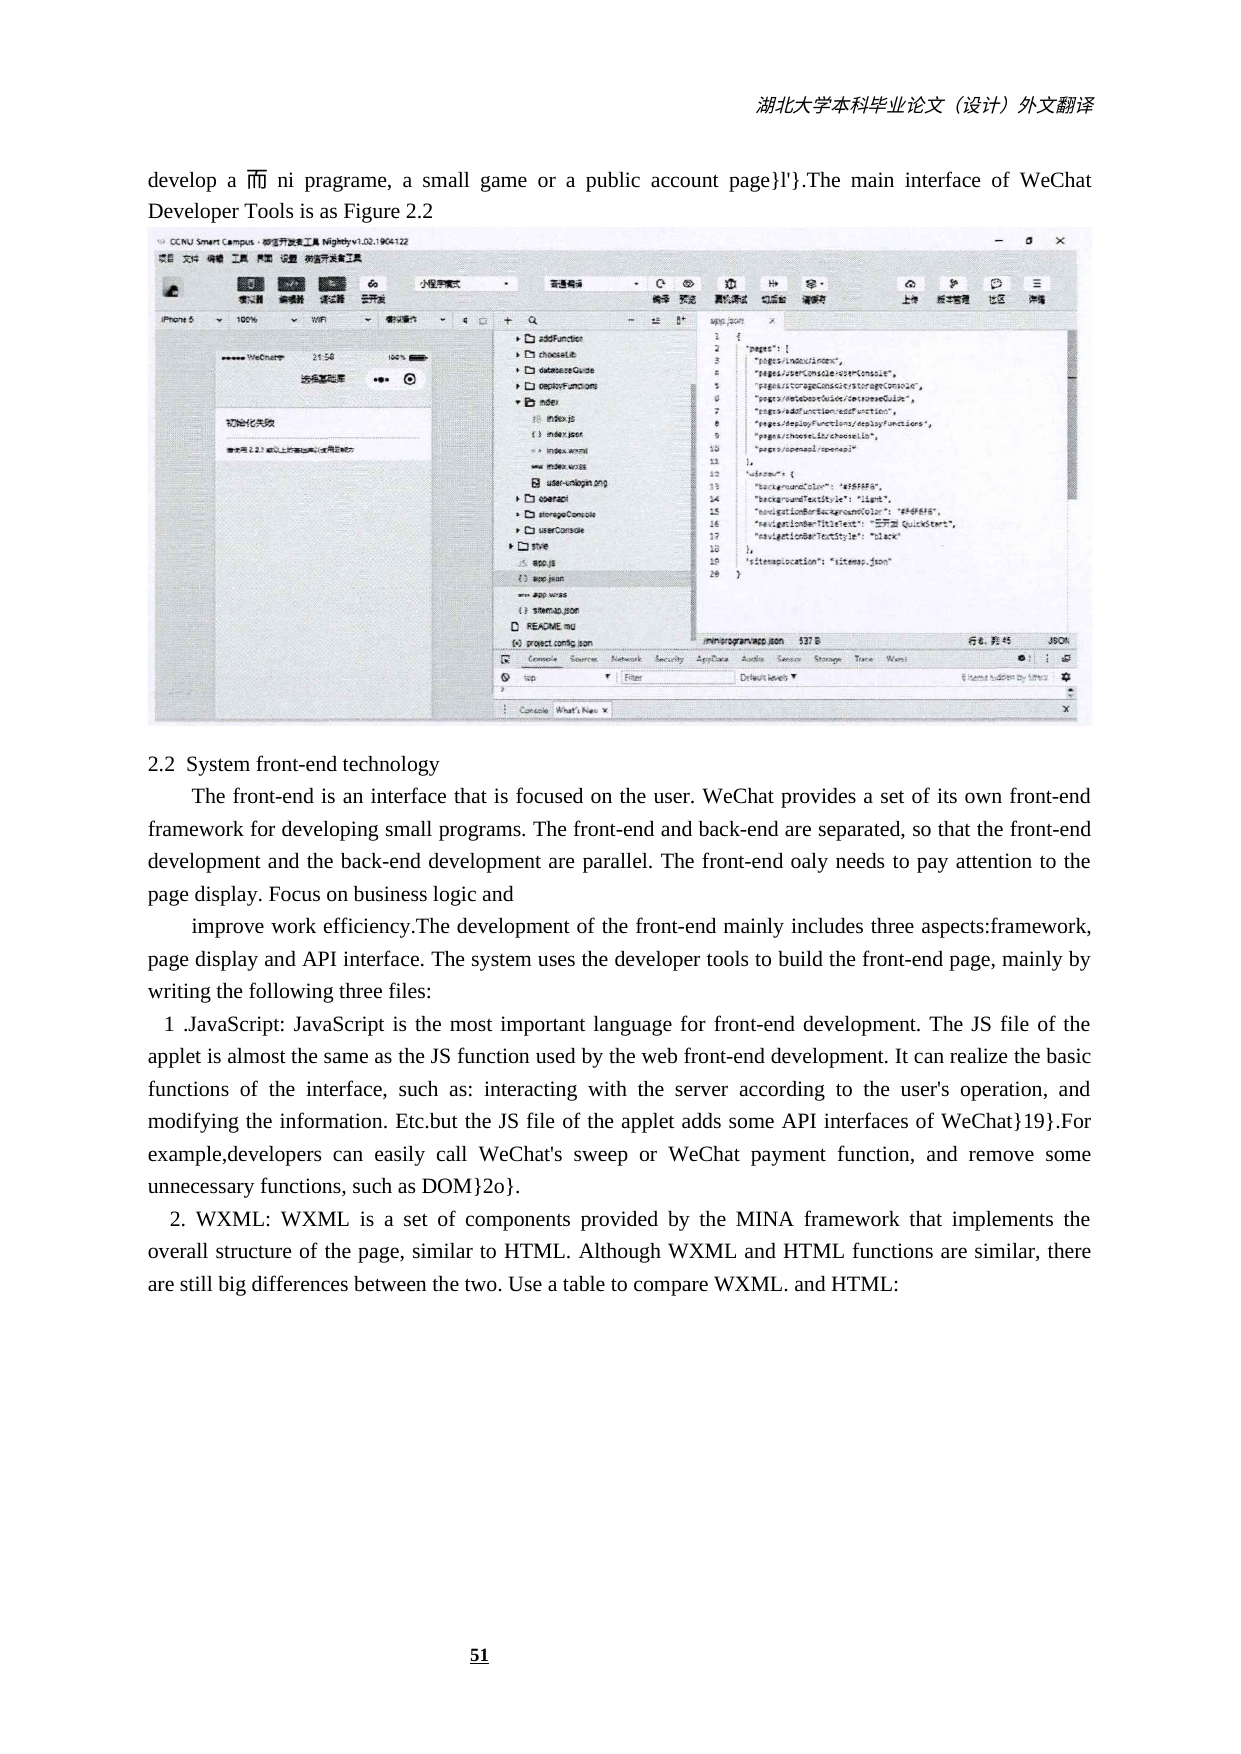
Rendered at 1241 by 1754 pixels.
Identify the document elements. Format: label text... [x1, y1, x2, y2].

list 1 .JavaScript: JavaScript is the most important language for front-end development. The JS file of the applet is almost the same as the JS function used by the web front-end development. It can realize the basic functions of the interface, such as: interacting with the server according to the user's operation, and modifying the information. Etc.but the JS file of the applet adds some API interfaces of WeChat}19}.For example,developers can easily call WeChat's sweep or WeChat payment function, and remove some unnecessary functions, such as DOM}2o}. [148, 1007, 1093, 1202]
list improve work efficiency.The development of the front-end mainly includes three aspects:framework, page display and API interface. The system uses the developer tools to build the front-end page, mainly by writing the following three files: [148, 909, 1093, 1007]
picture [147, 227, 1093, 726]
list 2.2 System front-end technology [148, 747, 1093, 779]
list 2. WXML: WXML is a set of components provided by the MINA framework that implements the overall structure of the page, similar to HTML. Although WXML and HTML functions are similar, there are still big differences between the two. Use a table to compare WXML. and HTML: [148, 1202, 1093, 1299]
list The front-end is an interface that is focused on the user. WeChat provides a set of its own front-end framework for developing small programs. The front-end and back-end are separated, so that the front-end development and the back-end development are parallel. The front-end oaly needs to pay attention to the page display. Focus on business logic and [148, 779, 1093, 909]
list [148, 162, 1093, 227]
